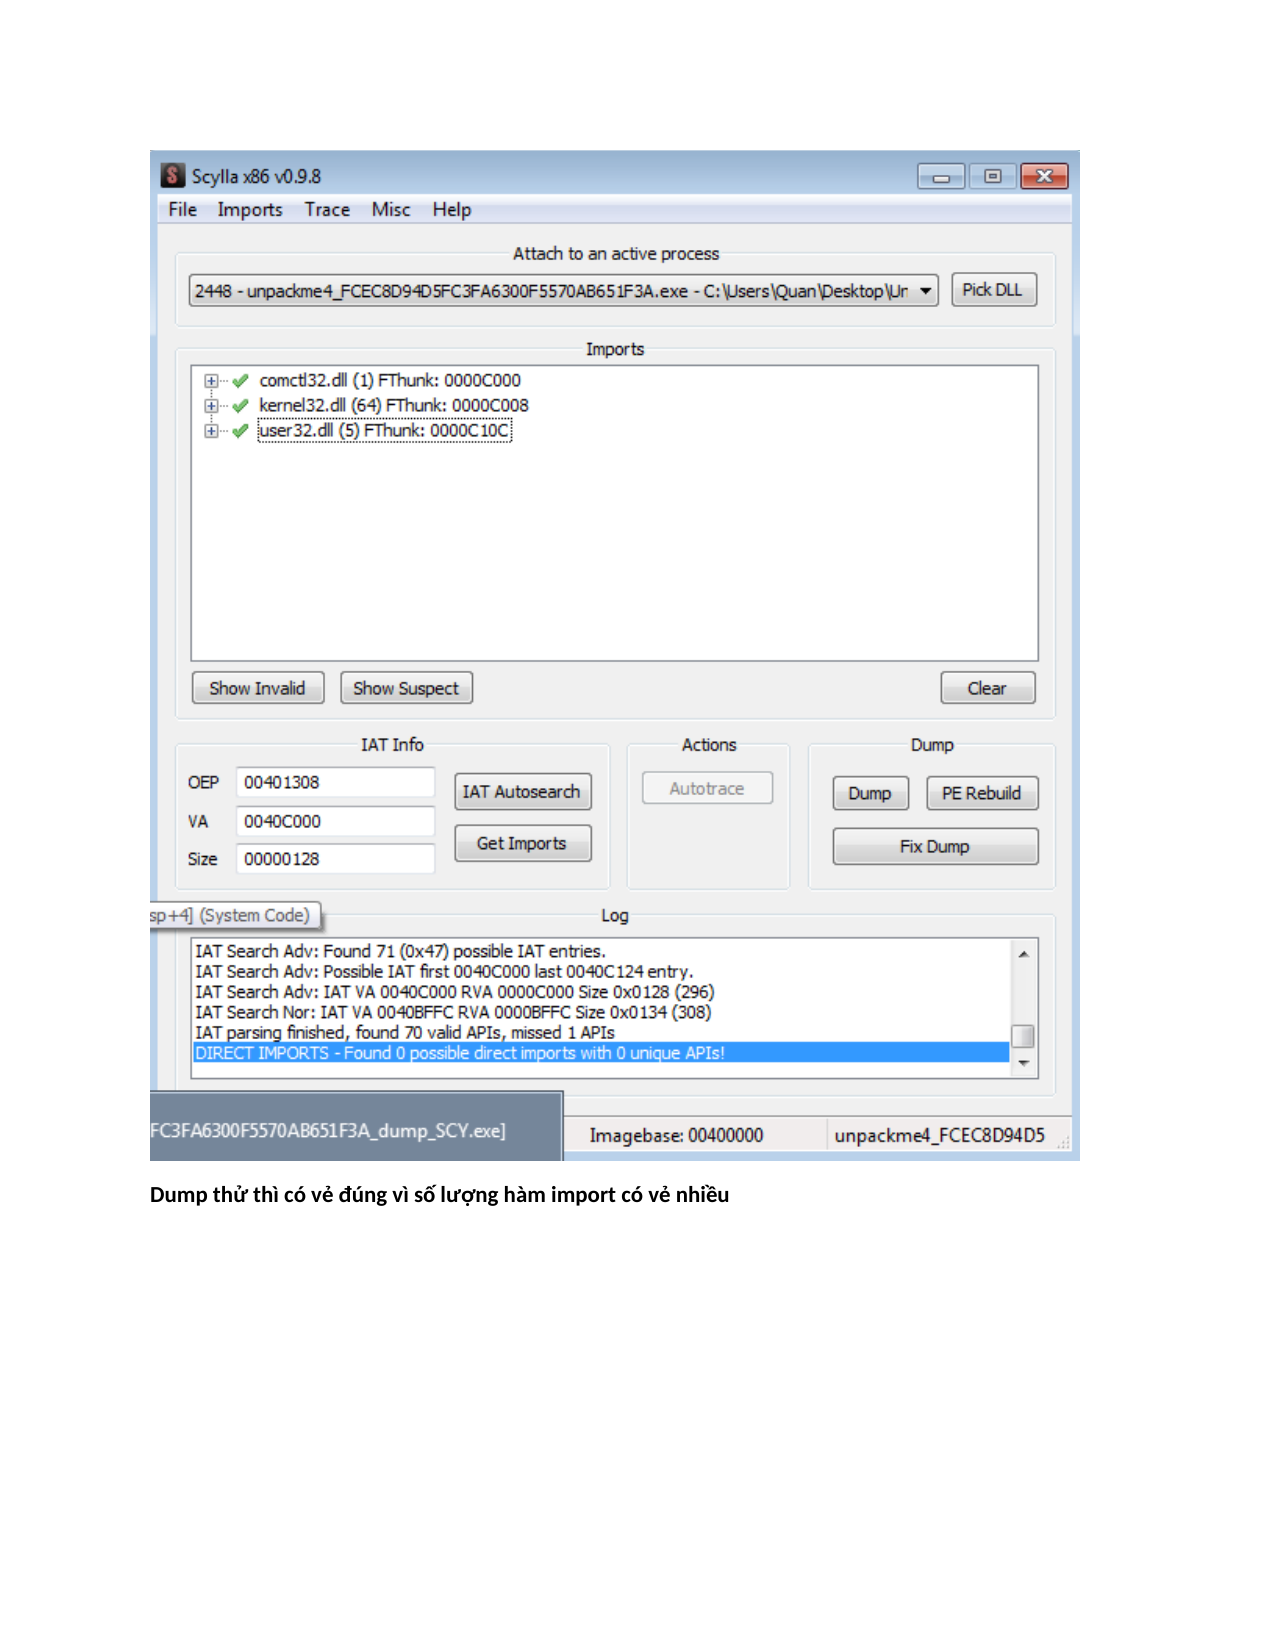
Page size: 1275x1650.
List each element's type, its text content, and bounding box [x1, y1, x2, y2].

text Dump thử thì có vẻ đúng vì số lượng hàm import có vẻ nhiều [150, 1180, 1125, 1208]
picture [150, 150, 1080, 1161]
